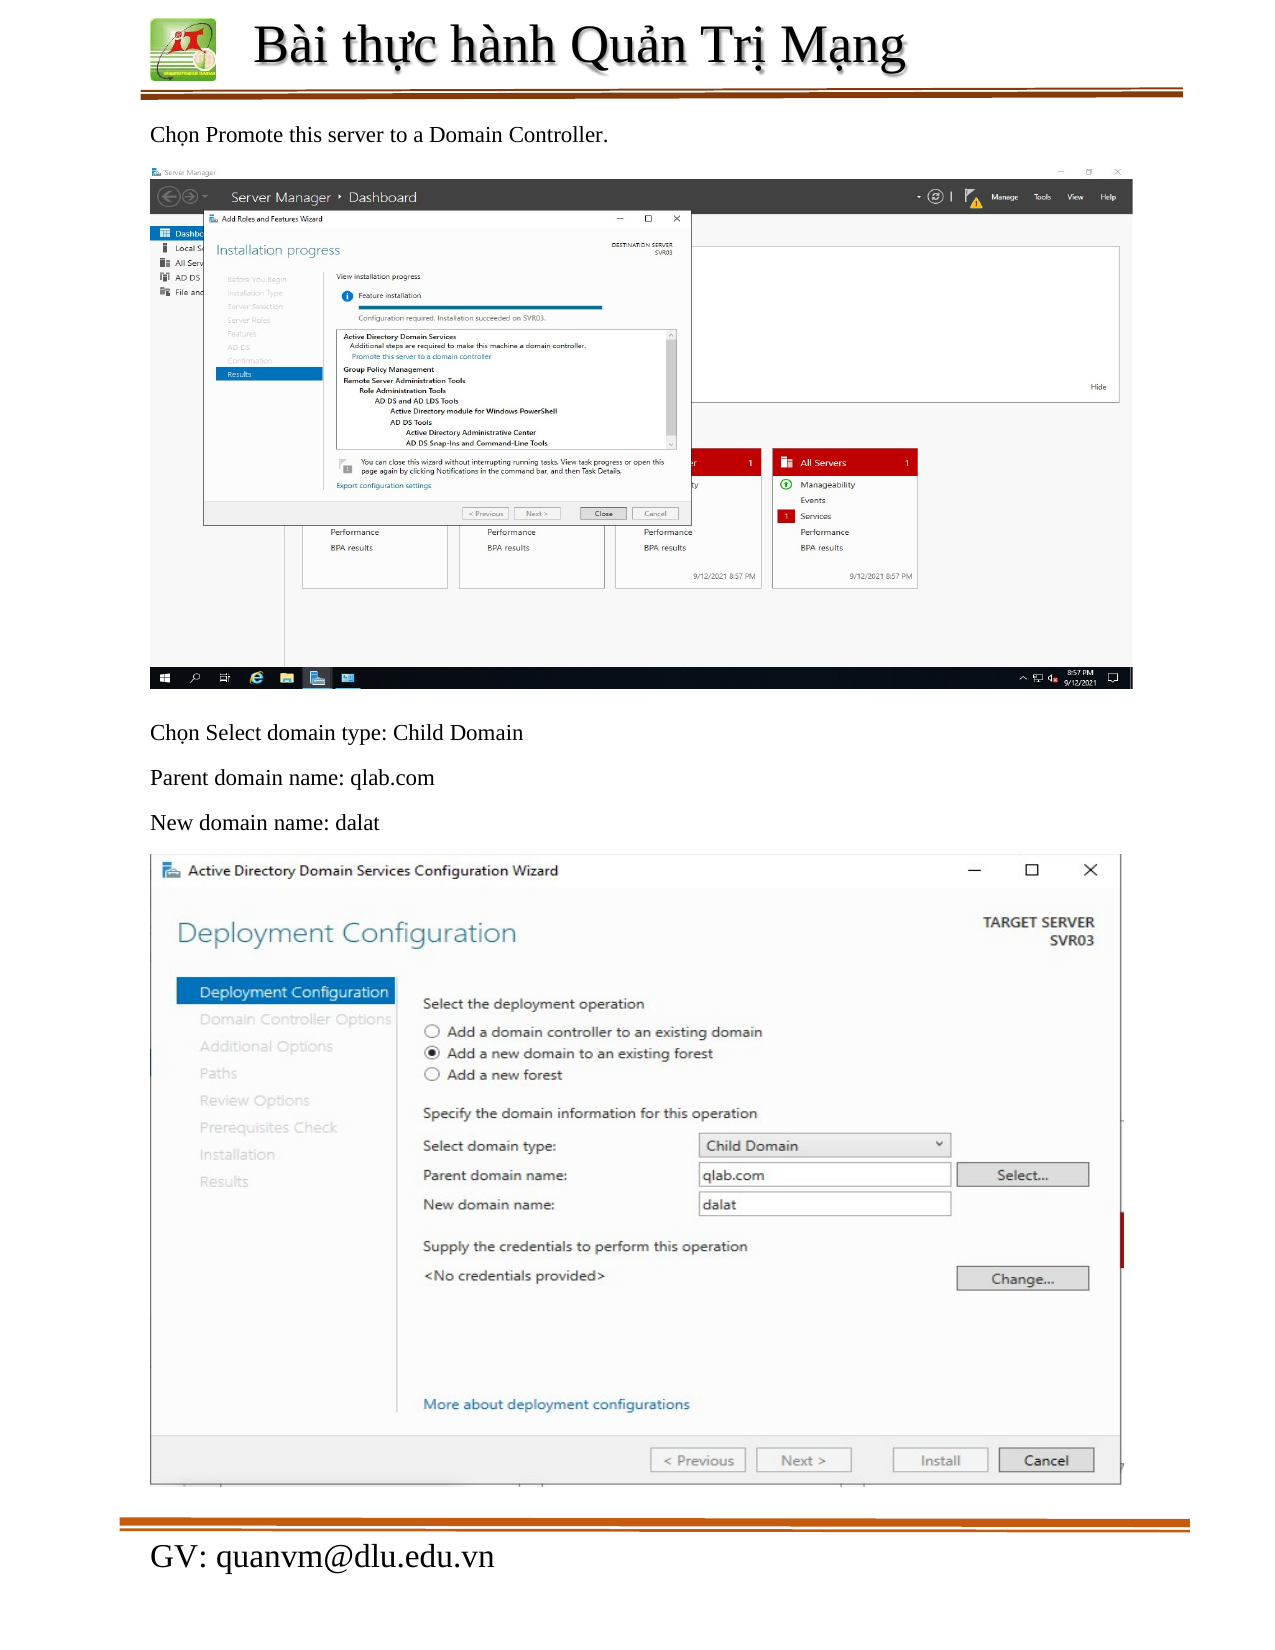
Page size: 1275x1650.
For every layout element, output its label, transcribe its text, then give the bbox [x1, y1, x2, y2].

picture [253, 25, 910, 79]
picture [150, 18, 216, 81]
text New domain name: dalat [150, 809, 1173, 835]
text Chọn Promote this server to a Domain Controller. [150, 121, 1173, 147]
text Chọn Select domain type: Child Domain Parent domain name: qlab.com [150, 689, 526, 791]
picture [150, 168, 1133, 689]
picture [150, 854, 1124, 1487]
